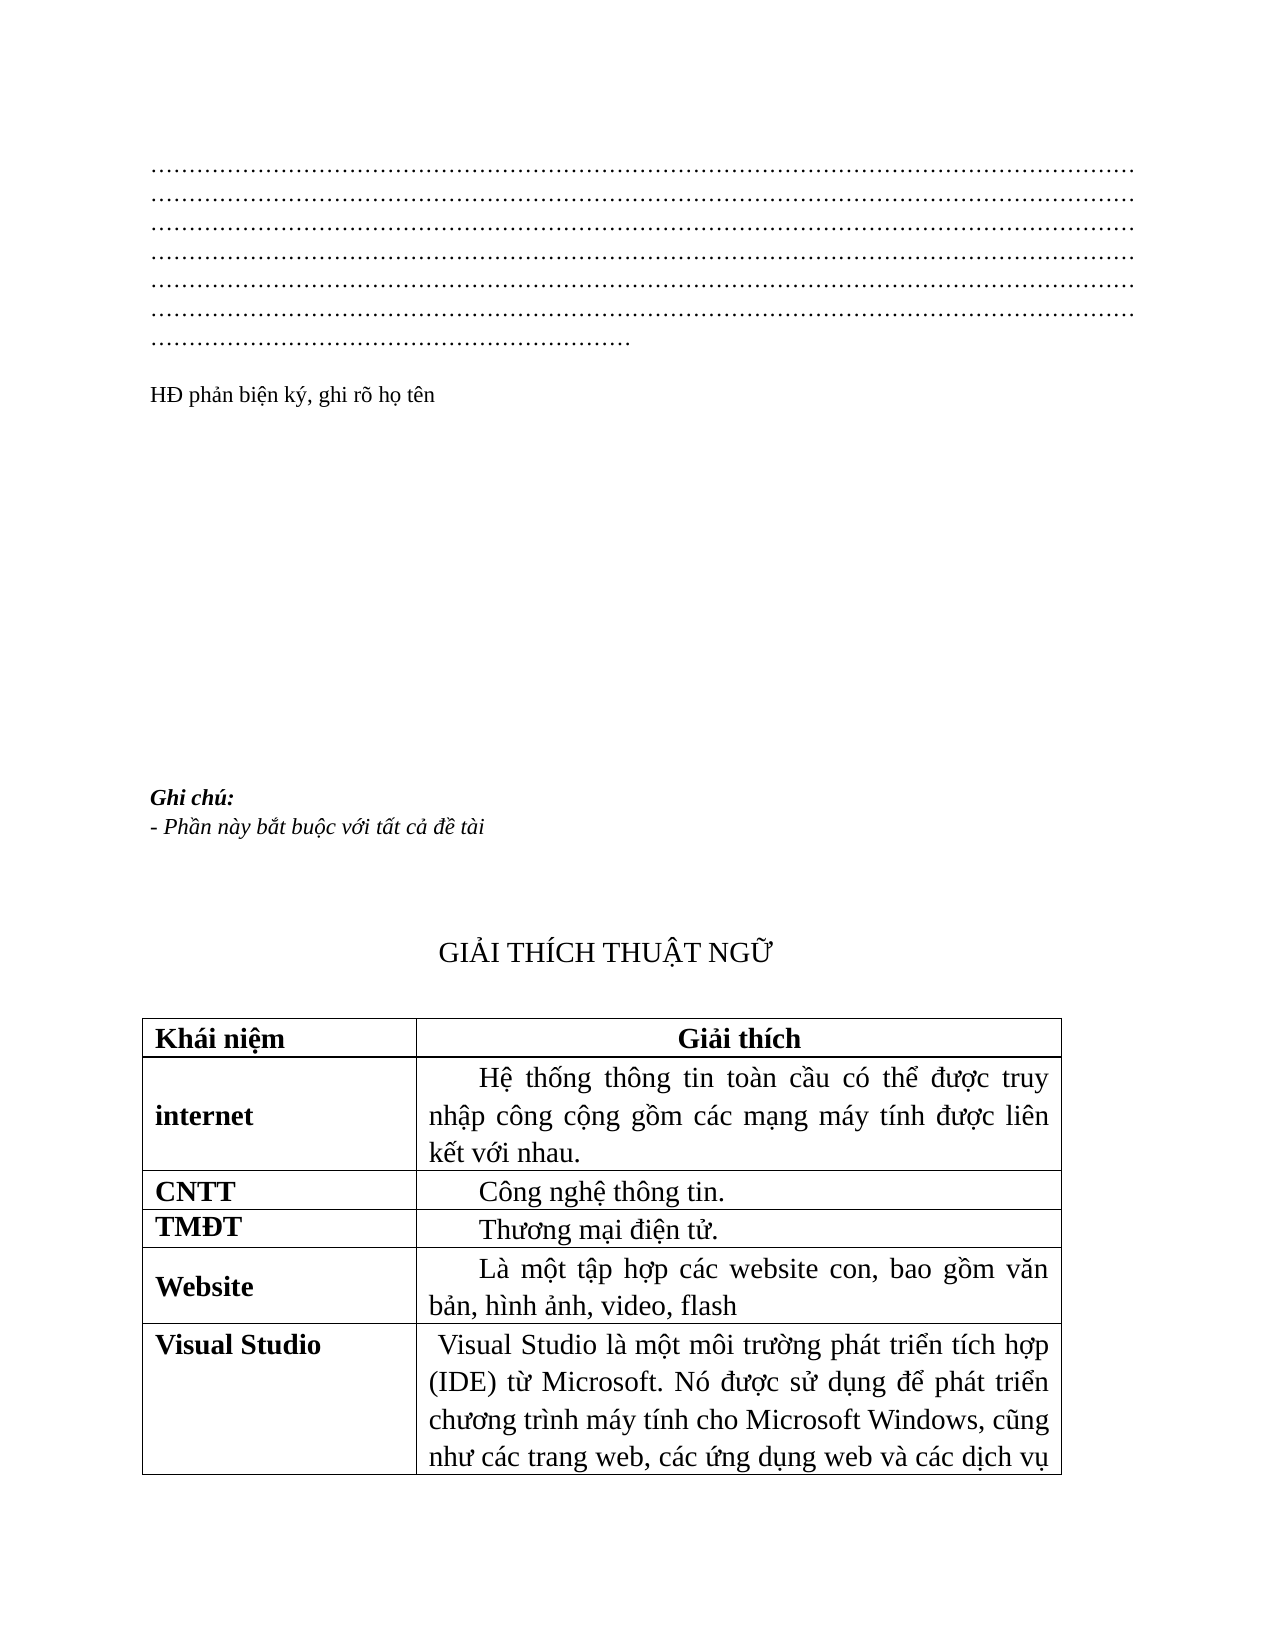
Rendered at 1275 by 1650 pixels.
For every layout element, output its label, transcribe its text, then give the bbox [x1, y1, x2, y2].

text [150, 150, 1155, 351]
table_cell Công nghệ thông tin. [417, 1171, 1061, 1208]
table_cell Thương mại điện tử. [417, 1210, 1061, 1247]
table_cell Visual Studio [143, 1324, 416, 1474]
table_header Giải thích [417, 1019, 1061, 1056]
text Ghi chú: [150, 782, 1155, 811]
table_cell Website [143, 1248, 416, 1323]
text - Phần này bắt buộc với tất cả đề tài [150, 811, 1155, 840]
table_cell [417, 1324, 1061, 1474]
table_cell Hệ thống thông tin toàn cầu có thể được truy nhập công cộng gồm các mạng máy tính được liên kết với nhau. [417, 1058, 1061, 1170]
table_cell TMĐT [143, 1210, 416, 1247]
text HĐ phản biện ký, ghi rõ họ tên [150, 380, 1155, 409]
table_cell internet [143, 1058, 416, 1170]
table_cell CNTT [143, 1171, 416, 1208]
text GIẢI THÍCH THUẬT NGỮ [112, 939, 1098, 968]
table_header Khái niệm [143, 1019, 416, 1056]
table_cell Là một tập hợp các website con, bao gồm văn bản, hình ảnh, video, flash [417, 1248, 1061, 1323]
